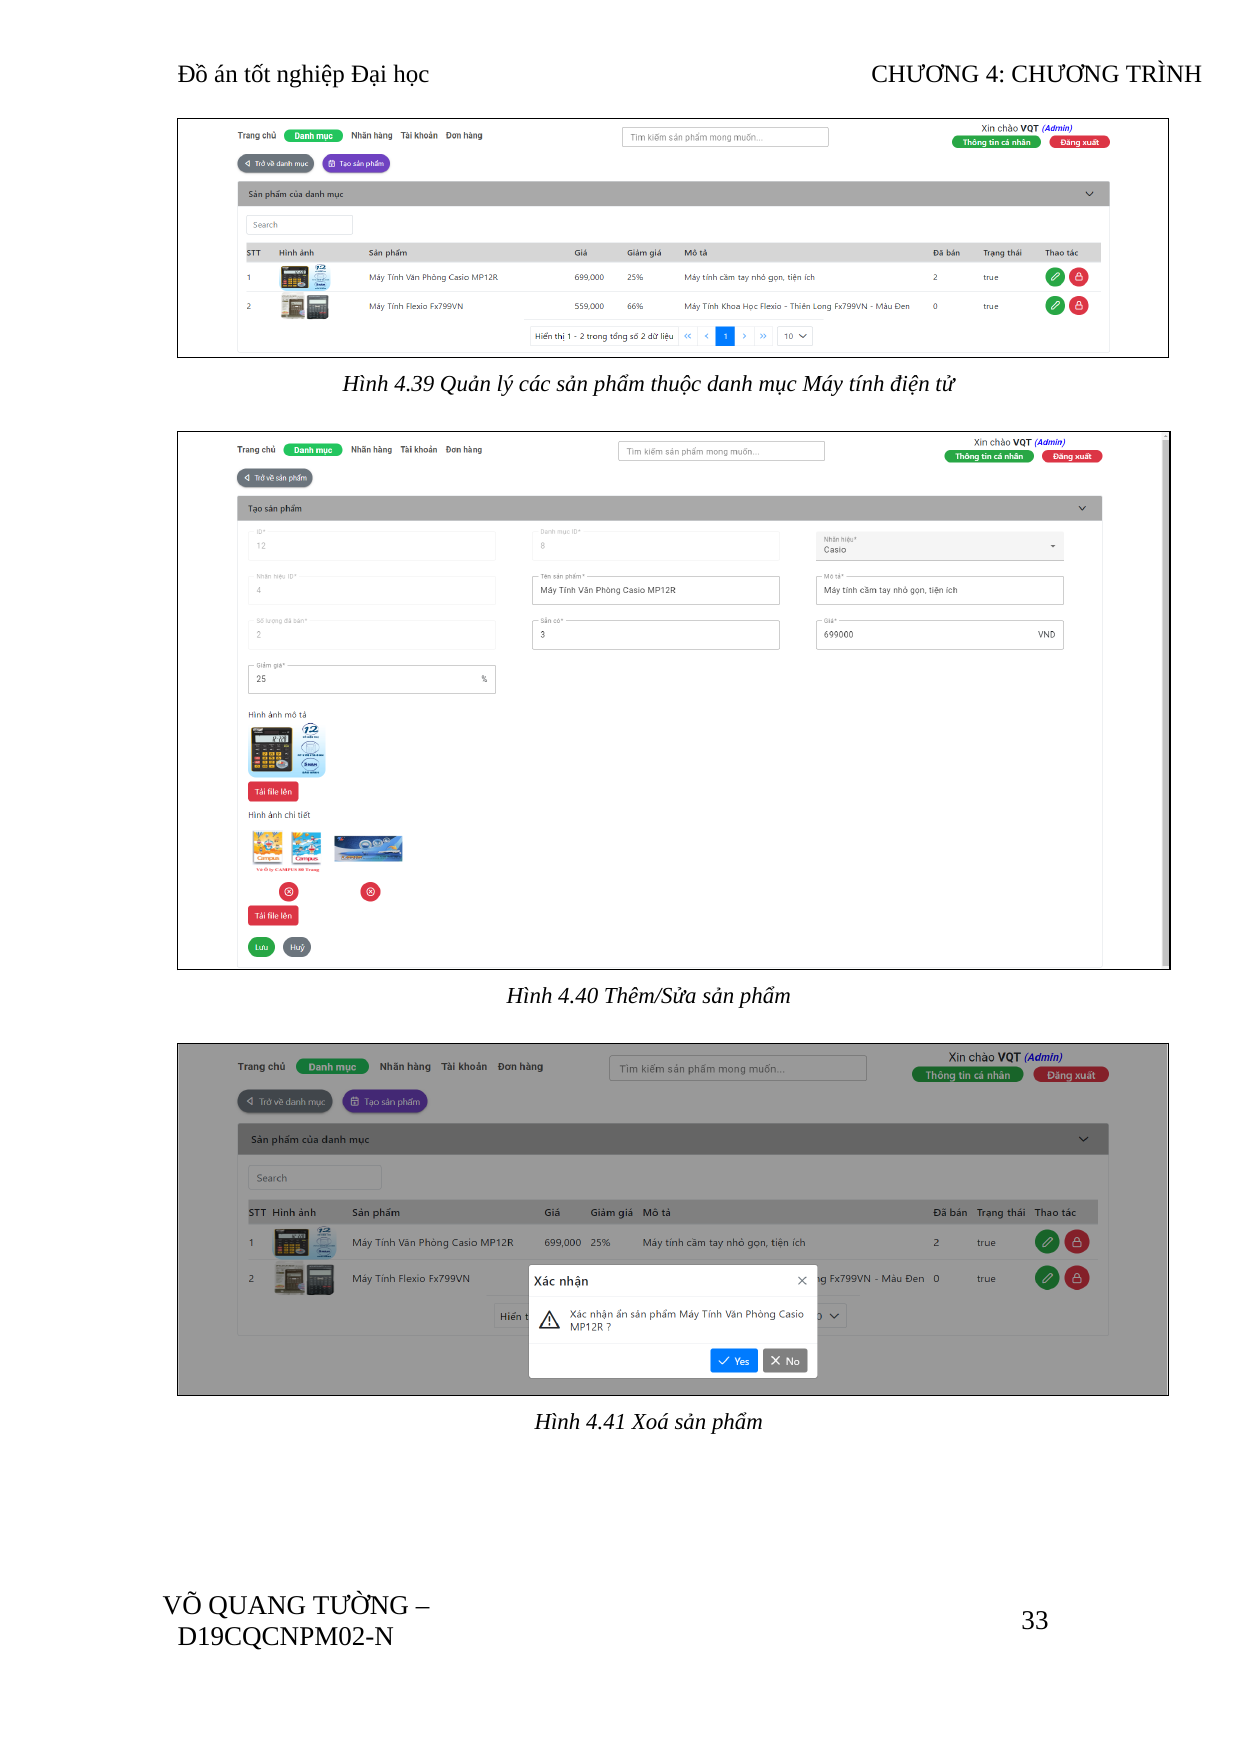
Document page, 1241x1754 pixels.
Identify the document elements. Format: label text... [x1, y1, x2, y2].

picture [178, 119, 1168, 357]
picture [178, 1044, 1168, 1395]
picture [178, 432, 1169, 969]
